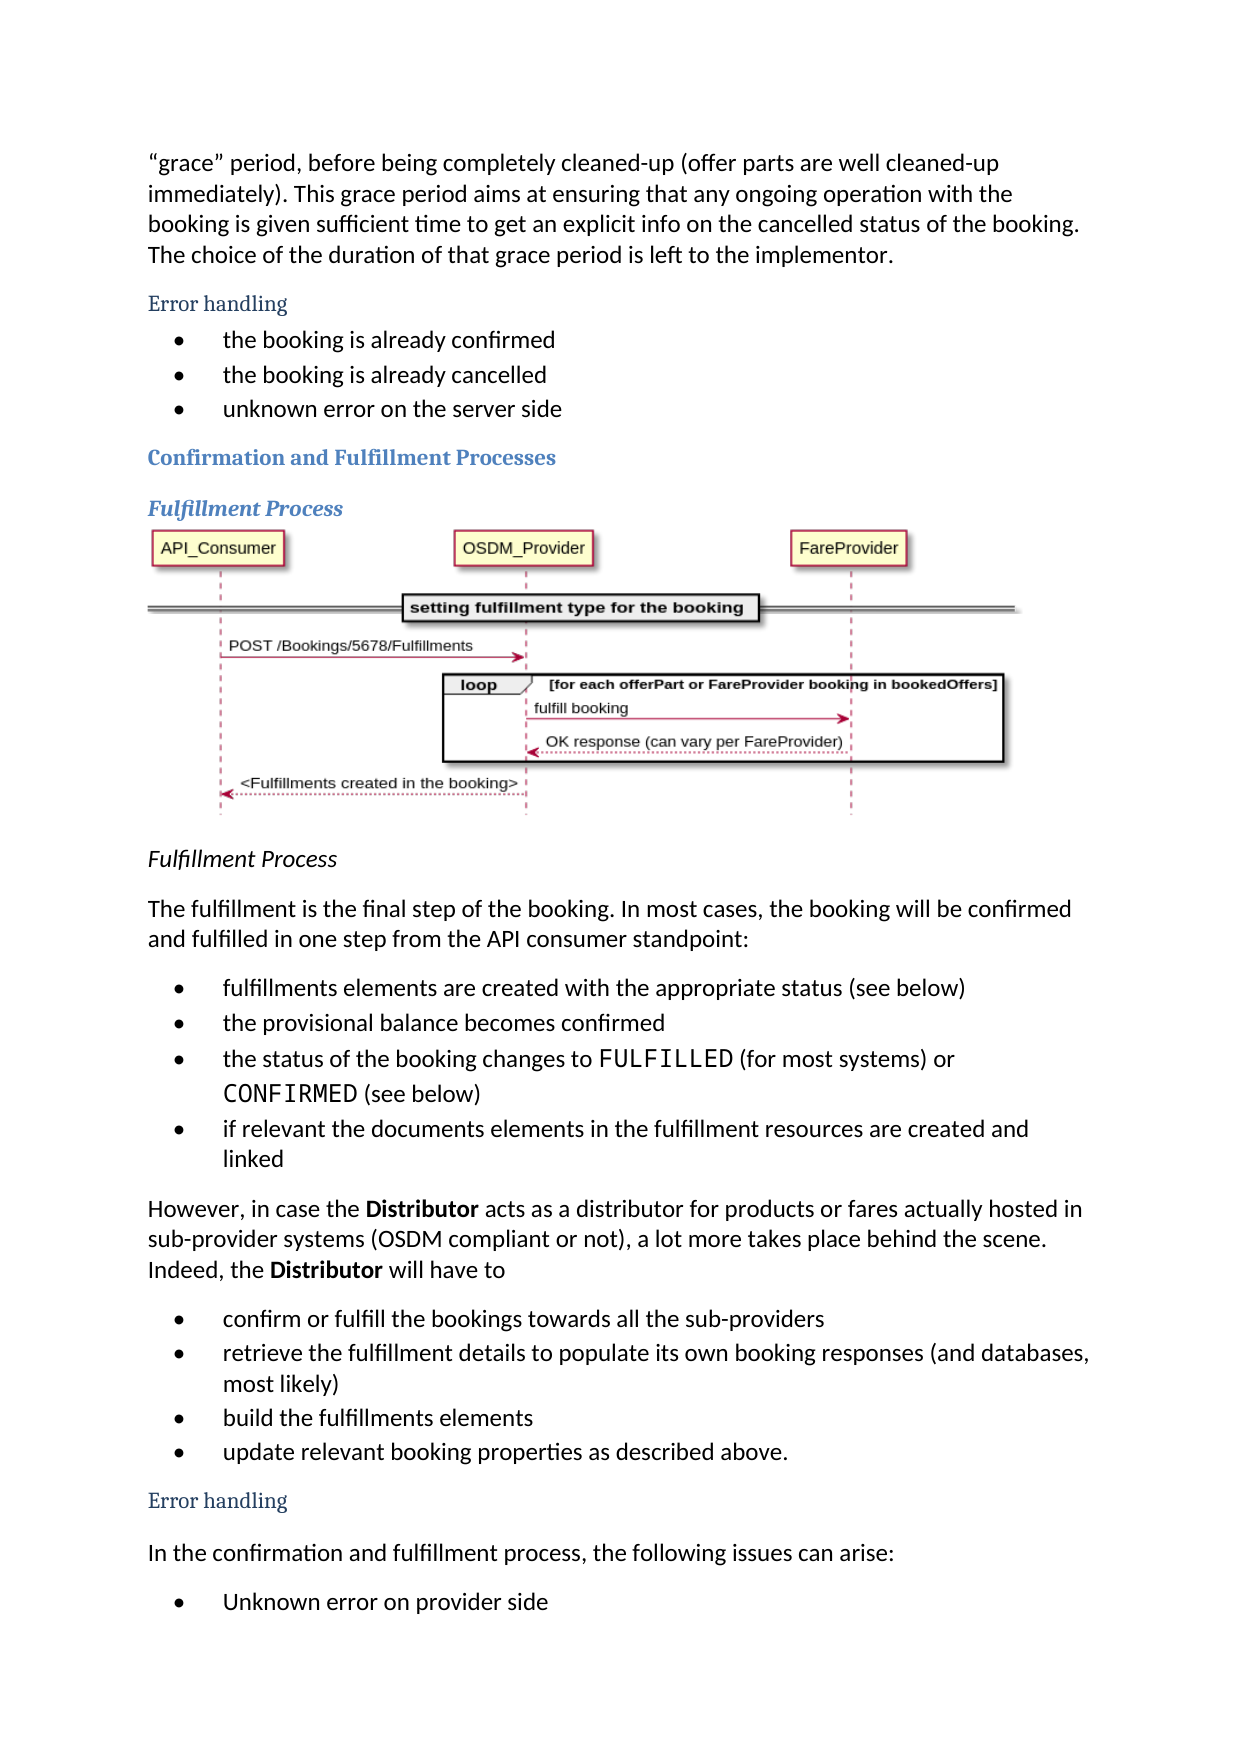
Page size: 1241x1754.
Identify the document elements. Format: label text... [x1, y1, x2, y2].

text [148, 148, 1093, 270]
subtitle Fulfillment Process [148, 495, 1093, 522]
subtitle Confirmation and Fulfillment Processes [148, 444, 1093, 471]
list retrieve the fulfillment details to populate its own booking responses (and databases, most likely) [173, 1337, 1093, 1398]
subtitle Error handling [148, 1488, 1093, 1514]
list confirm or fulfill the bookings towards all the sub-providers [173, 1303, 1093, 1334]
text Fulfillment Process [148, 843, 1093, 874]
subtitle Error handling [148, 291, 1093, 317]
list fulfillments elements are created with the appropriate status (see below) [173, 973, 1093, 1003]
text However, in case the Distributor acts as a distributor for products or fares actually hosted in sub-provider systems (OSDM compliant or not), a lot more takes place behind the scene. Indeed, the Distributor will have to [148, 1193, 1093, 1284]
list build the fulfillments elements [173, 1402, 1093, 1433]
list the booking is already confirmed [173, 324, 1093, 355]
list update relevant booking properties as described above. [173, 1436, 1093, 1467]
text The fulfillment is the final step of the booking. In most cases, the booking will be confirmed and fulfilled in one step from the API consumer standpoint: [148, 893, 1093, 954]
list the provisional balance becomes confirmed [173, 1007, 1093, 1037]
list unknown error on the server side [173, 393, 1093, 423]
list the booking is already cancelled [173, 359, 1093, 389]
list Unknown error on provider side [173, 1586, 1093, 1617]
text In the confirmation and fulfillment process, the following issues can arise: [148, 1537, 1093, 1567]
picture [147, 525, 1023, 823]
list if relevant the documents elements in the fulfillment resources are created and linked [173, 1113, 1093, 1174]
list the status of the booking changes to FULFILLED (for most systems) or CONFIRMED (see below) [173, 1041, 1093, 1109]
